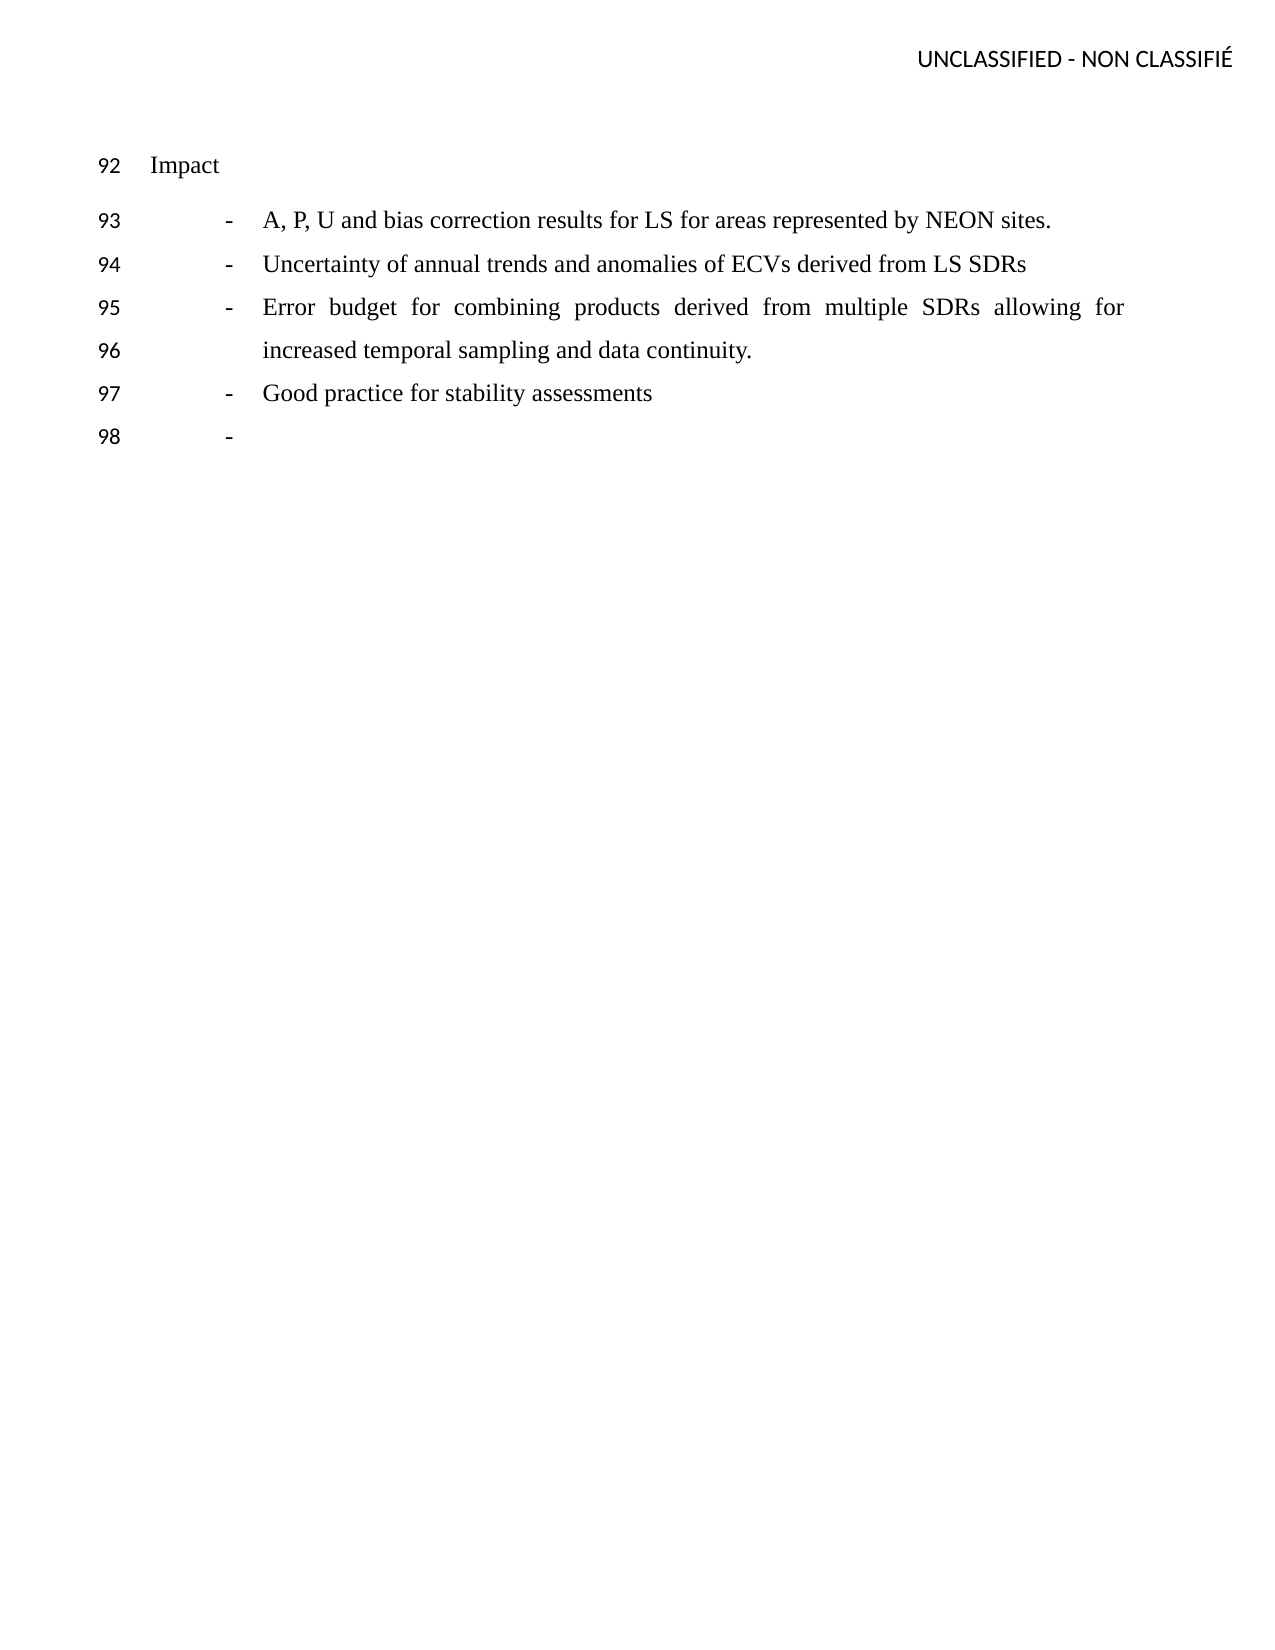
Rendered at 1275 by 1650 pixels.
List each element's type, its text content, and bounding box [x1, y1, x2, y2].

list Uncertainty of annual trends and anomalies of ECVs derived from LS SDRs [225, 249, 1125, 277]
list A, P, U and bias correction results for LS for areas represented by NEON sites. [225, 206, 1125, 234]
list Error budget for combining products derived from multiple SDRs allowing for increased temporal sampling and data continuity. [225, 292, 1125, 364]
text Impact [150, 150, 1125, 179]
list Good practice for stability assessments [225, 378, 1125, 407]
